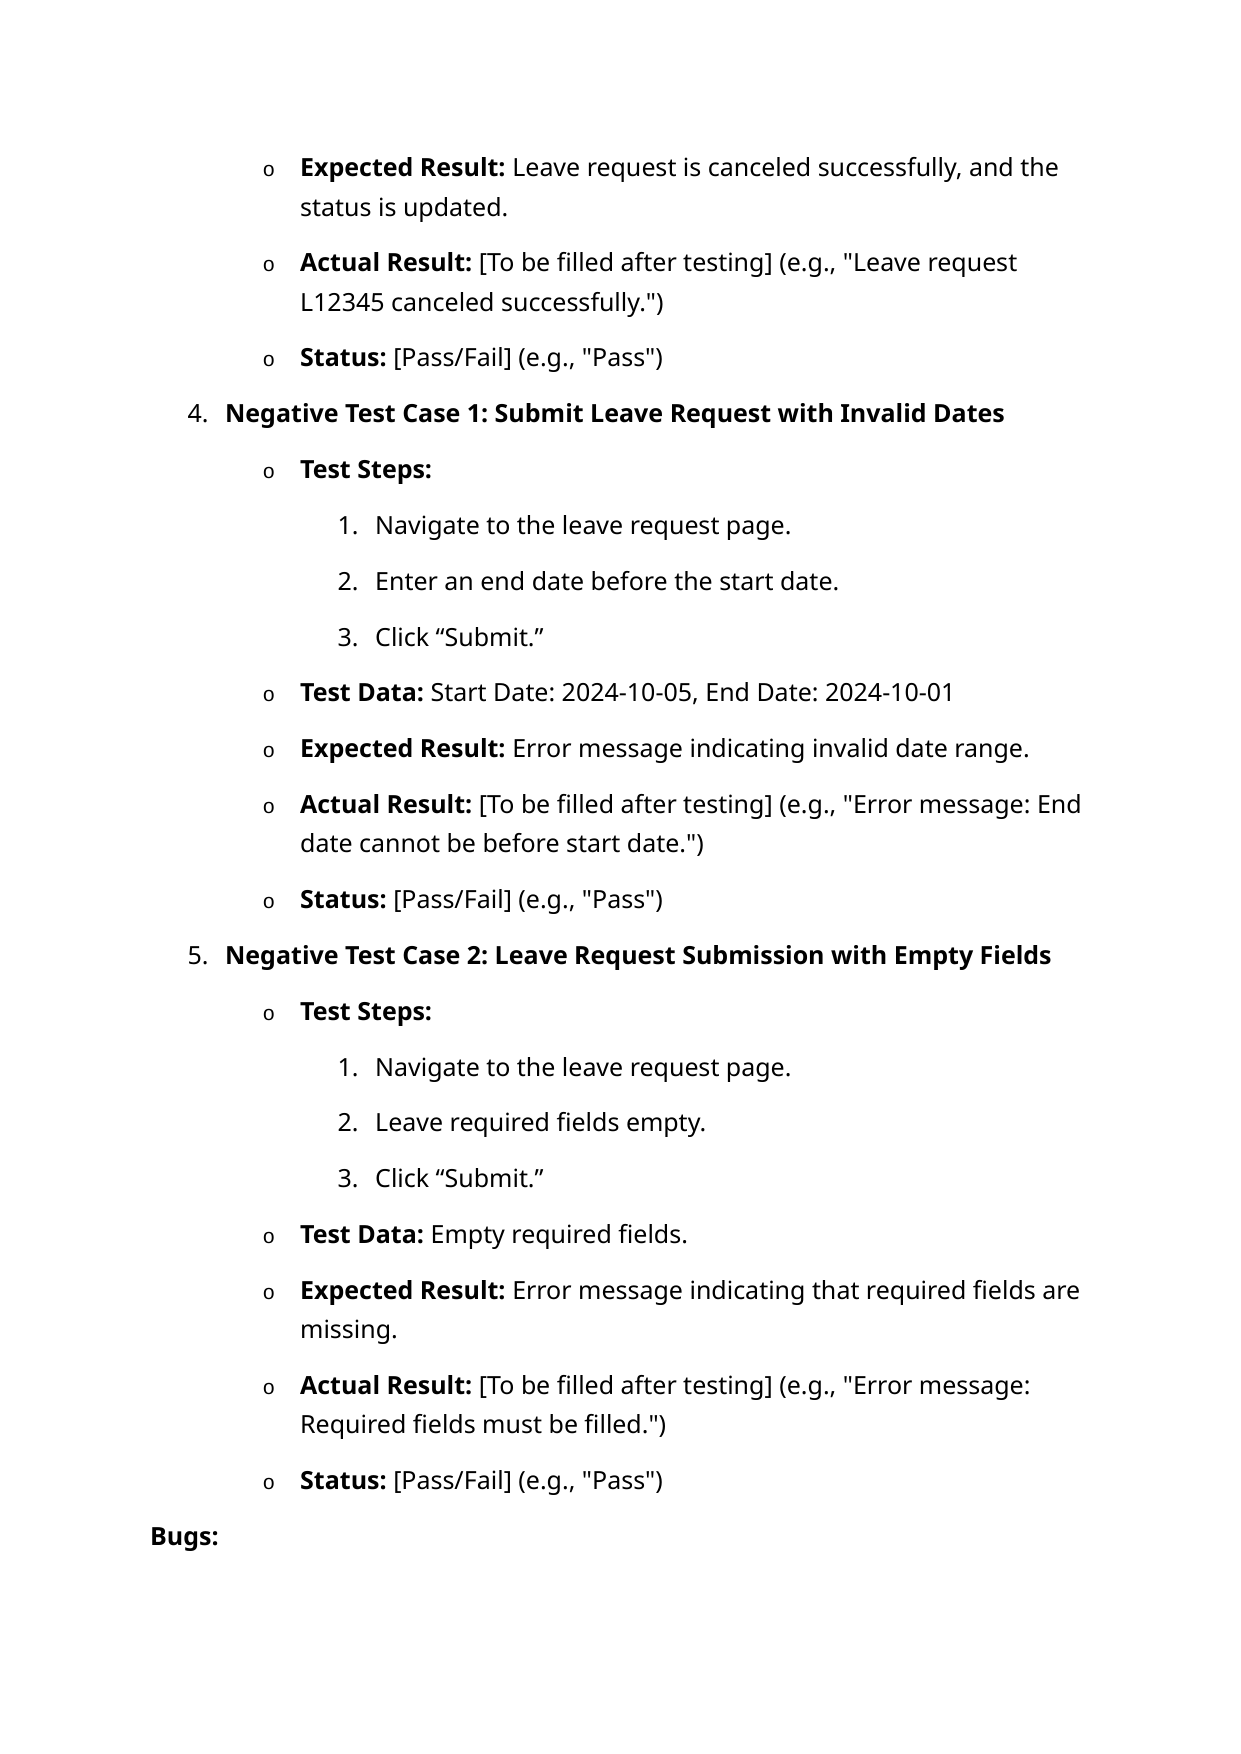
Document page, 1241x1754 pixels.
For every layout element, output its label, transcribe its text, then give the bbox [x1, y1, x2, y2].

list Enter an end date before the start date. [337, 563, 1090, 597]
text Bugs: [150, 1518, 1090, 1552]
list Status: [Pass/Fail] (e.g., "Pass") [262, 340, 1090, 374]
list Test Data: Empty required fields. [262, 1217, 1090, 1251]
list Navigate to the leave request page. [337, 507, 1090, 542]
list Click “Submit.” [337, 619, 1090, 653]
list Actual Result: [To be filled after testing] (e.g., "Error message: End date cannot be before start date.") [262, 787, 1090, 860]
list Navigate to the leave request page. [337, 1049, 1090, 1083]
list Expected Result: Leave request is canceled successfully, and the status is updated. [262, 150, 1090, 223]
list Status: [Pass/Fail] (e.g., "Pass") [262, 1462, 1090, 1497]
list Actual Result: [To be filled after testing] (e.g., "Leave request L12345 canceled successfully.") [262, 245, 1090, 318]
list Expected Result: Error message indicating invalid date range. [262, 731, 1090, 765]
list Test Data: Start Date: 2024-10-05, End Date: 2024-10-01 [262, 675, 1090, 709]
list Expected Result: Error message indicating that required fields are missing. [262, 1272, 1090, 1346]
list Test Steps: [262, 993, 1090, 1027]
list Negative Test Case 2: Leave Request Submission with Empty Fields [187, 937, 1090, 972]
list Test Steps: [262, 452, 1090, 486]
list Click “Submit.” [337, 1161, 1090, 1195]
list Status: [Pass/Fail] (e.g., "Pass") [262, 882, 1090, 916]
list Leave required fields empty. [337, 1105, 1090, 1139]
list Negative Test Case 1: Submit Leave Request with Invalid Dates [187, 396, 1090, 430]
list Actual Result: [To be filled after testing] (e.g., "Error message: Required fields must be filled.") [262, 1367, 1090, 1441]
